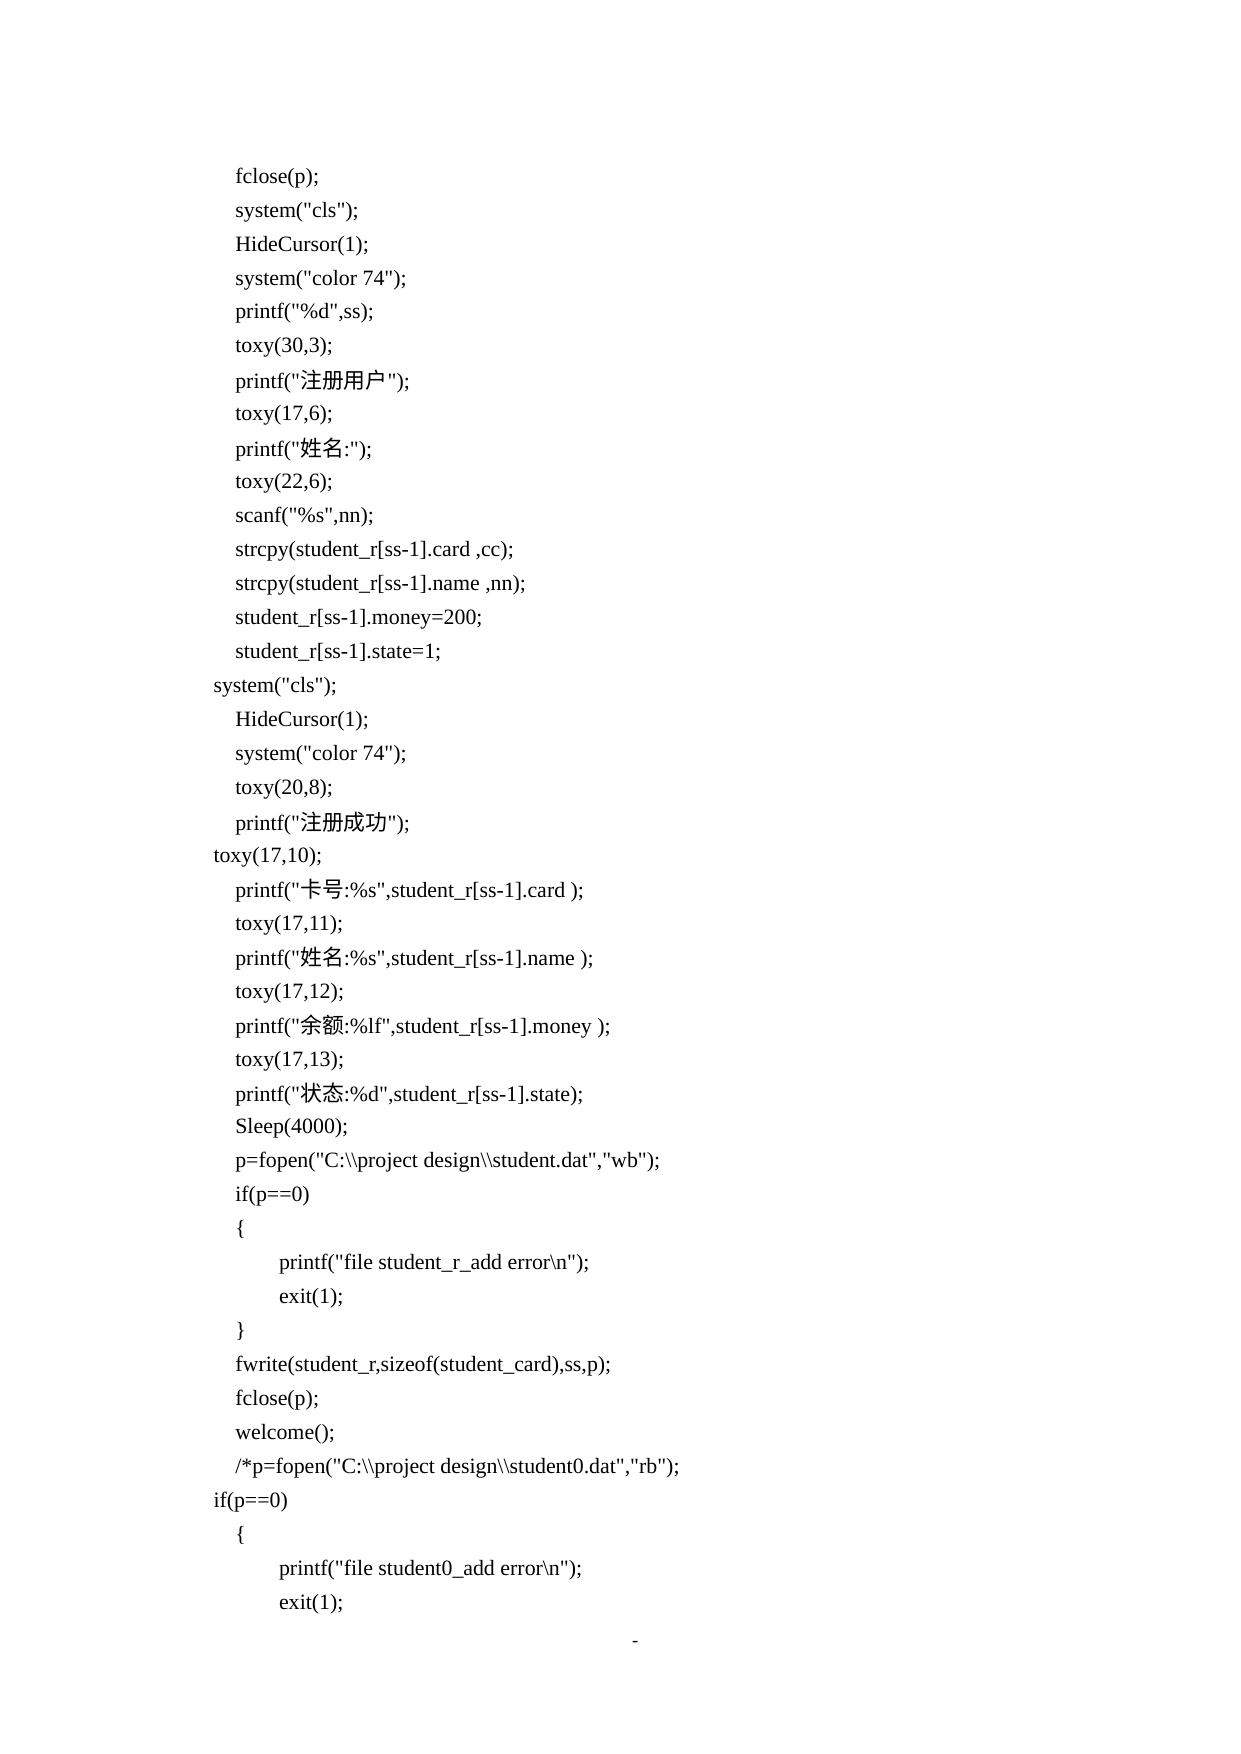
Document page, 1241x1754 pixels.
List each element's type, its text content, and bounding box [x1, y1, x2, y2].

text toxy(20,8); [148, 769, 1122, 803]
text exit(1); [148, 1279, 1122, 1313]
text printf("注册用户"); [148, 362, 1122, 396]
text printf("卡号:%s",student_r[ss-1].card ); [148, 871, 1122, 905]
text toxy(30,3); [148, 328, 1122, 362]
text } [148, 1313, 1122, 1347]
text toxy(22,6); [148, 464, 1122, 498]
text fclose(p); [148, 1381, 1122, 1415]
text printf("file student_r_add error\n"); [148, 1245, 1122, 1279]
text exit(1); [148, 1584, 1122, 1618]
text HideCursor(1); [148, 702, 1122, 736]
text toxy(17,13); [148, 1041, 1122, 1075]
text strcpy(student_r[ss-1].card ,cc); [148, 532, 1122, 566]
text HideCursor(1); [148, 226, 1122, 260]
text toxy(17,6); [148, 396, 1122, 430]
text system("cls"); [148, 668, 1122, 702]
text { [148, 1211, 1122, 1245]
text fclose(p); [148, 158, 1122, 192]
text toxy(17,11); [148, 905, 1122, 939]
text scanf("%s",nn); [148, 498, 1122, 532]
text strcpy(student_r[ss-1].name ,nn); [148, 566, 1122, 600]
text printf("%d",ss); [148, 294, 1122, 328]
text if(p==0) [148, 1177, 1122, 1211]
text system("cls"); [148, 192, 1122, 226]
text printf("姓名:%s",student_r[ss-1].name ); [148, 939, 1122, 973]
text printf("状态:%d",student_r[ss-1].state); [148, 1075, 1122, 1109]
text printf("姓名:"); [148, 430, 1122, 464]
text if(p==0) [148, 1483, 1122, 1517]
text printf("file student0_add error\n"); [148, 1551, 1122, 1584]
text /*p=fopen("C:\\project design\\student0.dat","rb"); [148, 1449, 1122, 1483]
text student_r[ss-1].state=1; [148, 634, 1122, 668]
text toxy(17,12); [148, 973, 1122, 1007]
text fwrite(student_r,sizeof(student_card),ss,p); [148, 1347, 1122, 1381]
text student_r[ss-1].money=200; [148, 600, 1122, 634]
text printf("注册成功"); [148, 803, 1122, 837]
text system("color 74"); [148, 736, 1122, 769]
text toxy(17,10); [148, 837, 1122, 871]
text system("color 74"); [148, 260, 1122, 294]
text { [148, 1517, 1122, 1551]
text p=fopen("C:\\project design\\student.dat","wb"); [148, 1143, 1122, 1177]
text printf("余额:%lf",student_r[ss-1].money ); [148, 1007, 1122, 1041]
text welcome(); [148, 1415, 1122, 1449]
text Sleep(4000); [148, 1109, 1122, 1143]
